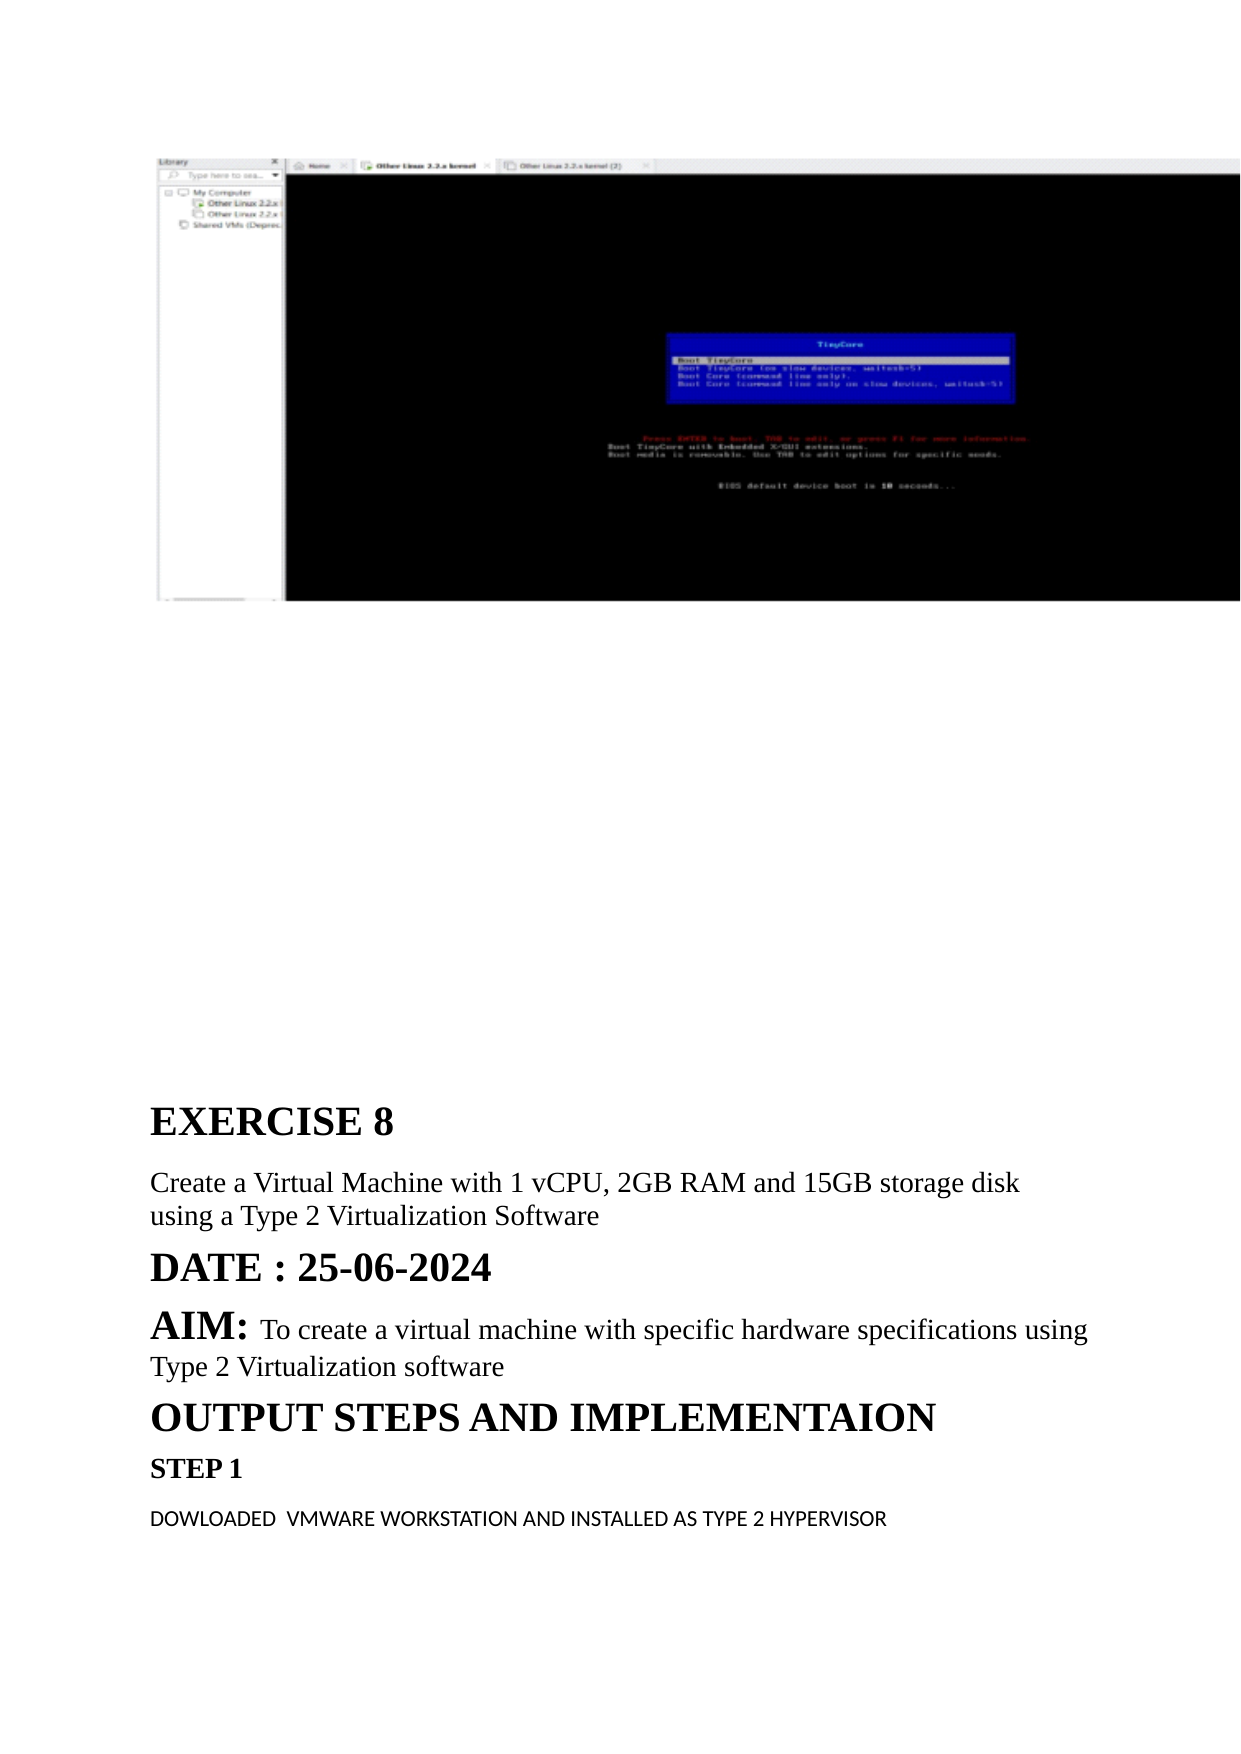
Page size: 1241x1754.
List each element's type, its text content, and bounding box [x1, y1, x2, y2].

text DATE : 25-06-2024 [150, 1242, 1090, 1290]
text STEP 1 [150, 1451, 1090, 1484]
picture [150, 150, 1241, 603]
text OUTPUT STEPS AND IMPLEMENTAION [150, 1393, 1090, 1441]
text DOWLOADED VMWARE WORKSTATION AND INSTALLED AS TYPE 2 HYPERVISOR [150, 1504, 1090, 1532]
text AIM: To create a virtual machine with specific hardware specifications using Type 2 Virtualization software [150, 1301, 1090, 1382]
text EXERCISE 8 [150, 1097, 1090, 1144]
text Create a Virtual Machine with 1 vCPU, 2GB RAM and 15GB storage disk using a Type 2 Virtualization Software [150, 1165, 1090, 1232]
